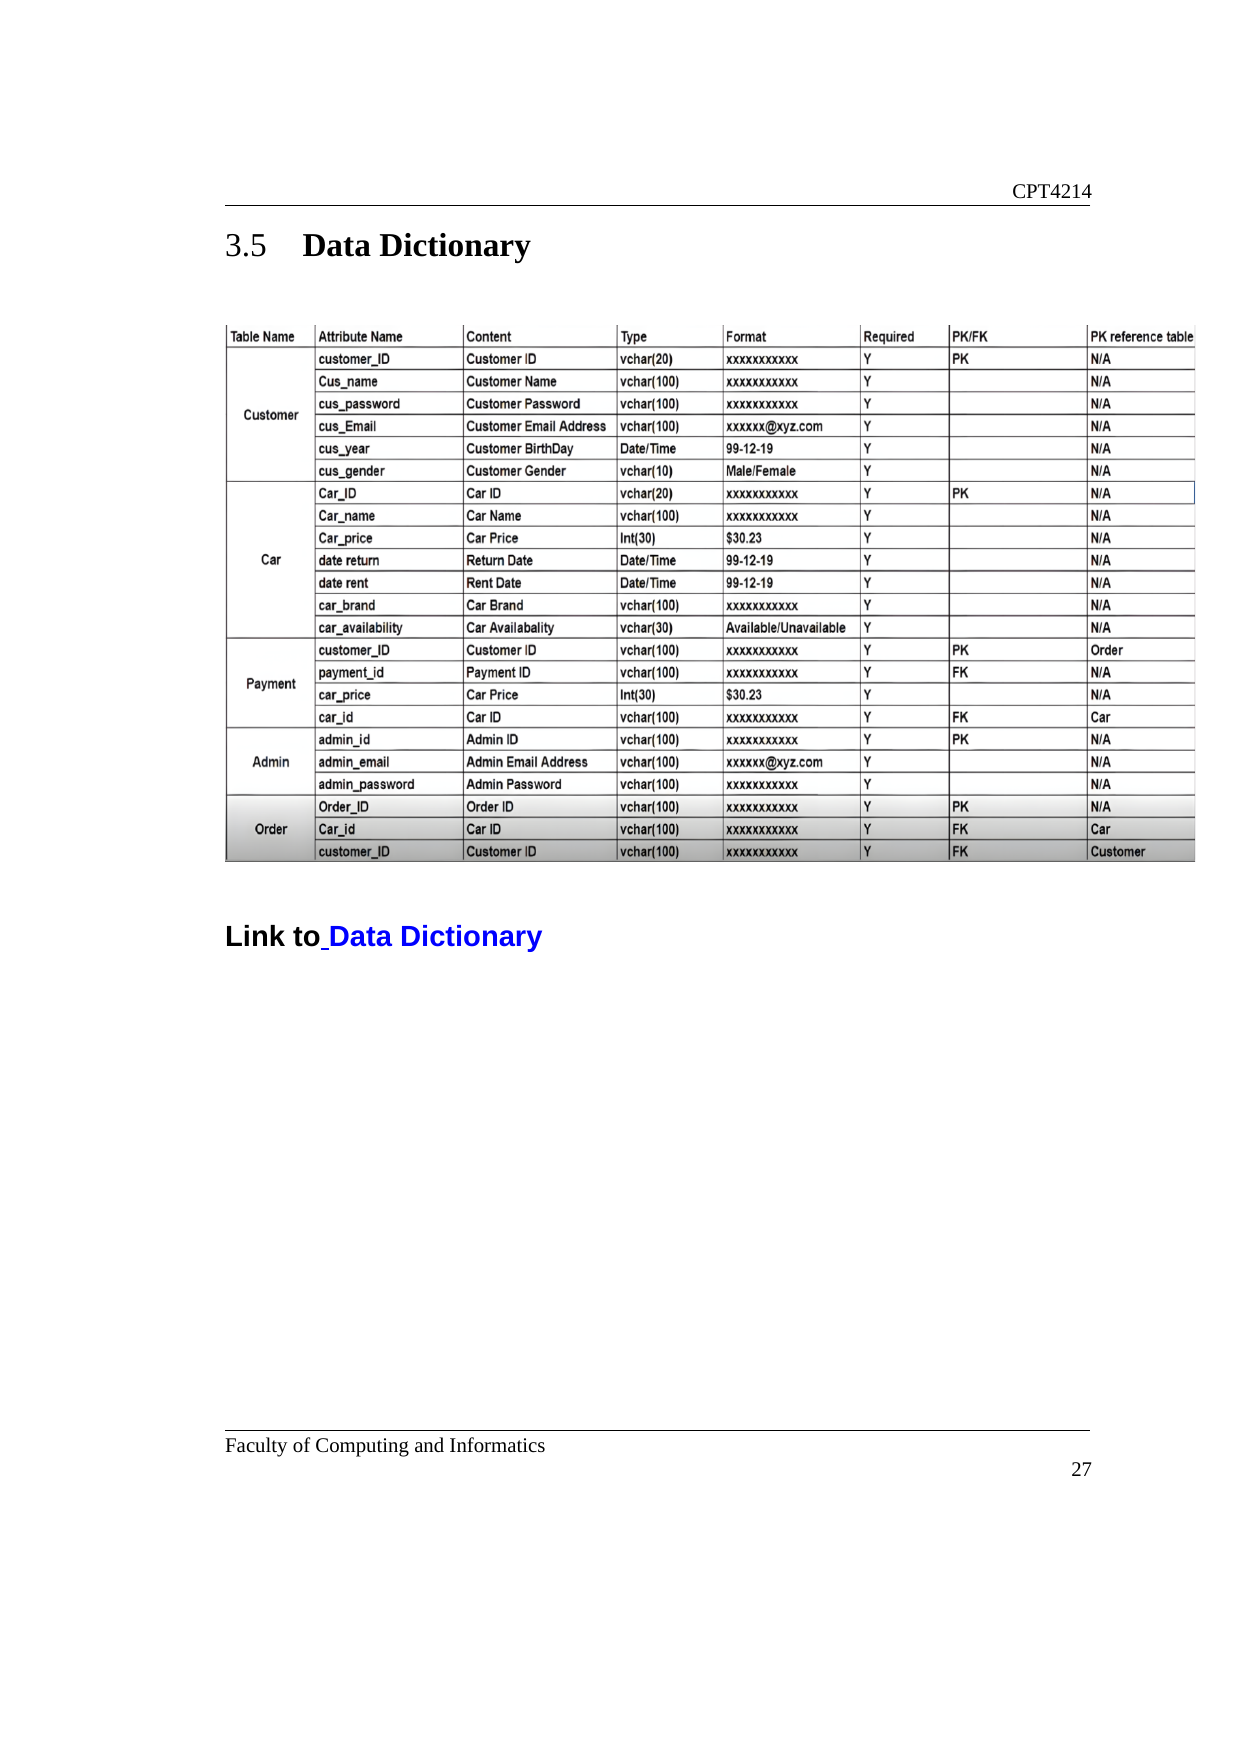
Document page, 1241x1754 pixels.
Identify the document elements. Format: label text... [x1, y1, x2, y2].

picture [225, 325, 1196, 862]
text Link to Data Dictionary [225, 919, 1090, 953]
list Data Dictionary [225, 225, 1090, 263]
